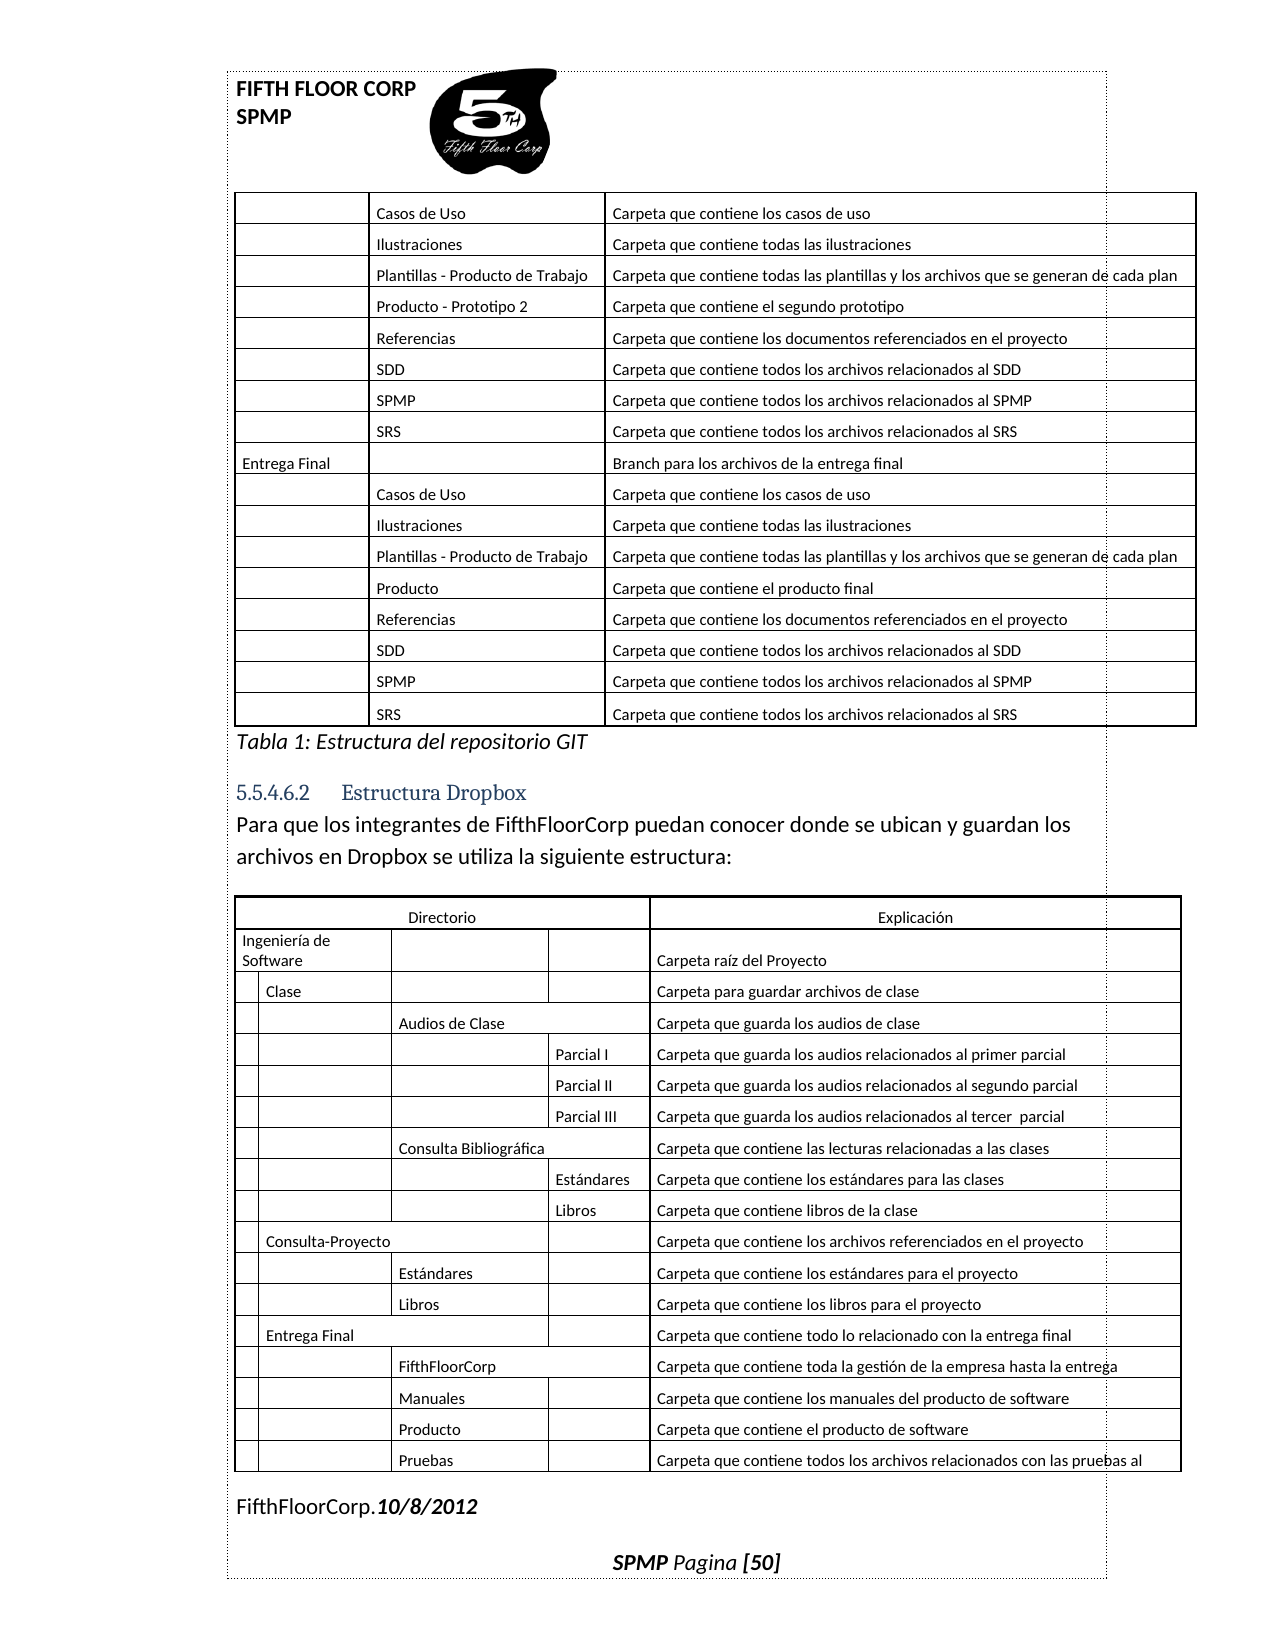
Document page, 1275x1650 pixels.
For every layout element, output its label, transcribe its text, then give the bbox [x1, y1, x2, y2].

table_cell [236, 1409, 258, 1439]
table_cell SRS [370, 693, 604, 725]
table_cell Carpeta que contiene todas las ilustraciones [606, 224, 1195, 254]
table_cell [370, 443, 604, 473]
table_cell [259, 1409, 391, 1439]
subtitle Estructura Dropbox [236, 780, 1098, 806]
table_cell [236, 1316, 258, 1346]
table_cell Carpeta que contiene todos los archivos relacionados al SRS [606, 693, 1195, 725]
table_cell Carpeta que contiene todas las plantillas y los archivos que se generan de cada plan [606, 537, 1195, 567]
table_cell Carpeta que contiene todo lo relacionado con la entrega final [651, 1316, 1180, 1346]
text Para que los integrantes de FifthFloorCorp puedan conocer donde se ubican y guardan los archivos en Dropbox se utiliza la siguiente estructura: [236, 810, 1098, 870]
table_cell Carpeta que contiene los archivos referenciados en el proyecto [651, 1222, 1180, 1252]
picture [423, 60, 558, 178]
table_cell Referencias [370, 318, 604, 348]
table_cell [549, 1378, 649, 1408]
table_cell [259, 1441, 391, 1471]
table_cell [392, 1191, 548, 1221]
table_cell Consulta-Proyecto [259, 1222, 548, 1252]
table_cell [236, 537, 368, 567]
table_cell [236, 599, 368, 629]
table_cell Carpeta que contiene los estándares para el proyecto [651, 1253, 1180, 1283]
table_cell Estándares [392, 1253, 548, 1283]
table_cell Audios de Clase [392, 1003, 649, 1033]
table_cell [392, 1159, 548, 1189]
table_cell Producto [370, 568, 604, 598]
table_cell Producto - Prototipo 2 [370, 287, 604, 317]
table_cell Carpeta que contiene todas las ilustraciones [606, 506, 1195, 536]
table_cell Carpeta que contiene los libros para el proyecto [651, 1284, 1180, 1314]
table_cell [236, 193, 368, 223]
table_cell Carpeta que contiene los casos de uso [606, 193, 1195, 223]
table_cell [259, 1284, 391, 1314]
table_cell [236, 318, 368, 348]
table_cell [236, 412, 368, 442]
table_cell Ilustraciones [370, 224, 604, 254]
table_cell Plantillas - Producto de Trabajo [370, 537, 604, 567]
table_cell [236, 662, 368, 692]
table_cell [236, 474, 368, 504]
table_cell Carpeta que contiene el producto de software [651, 1409, 1180, 1439]
table_cell [236, 1191, 258, 1221]
table_cell [236, 1441, 258, 1471]
table_cell [236, 506, 368, 536]
table_cell Producto [392, 1409, 548, 1439]
table_cell [236, 1347, 258, 1377]
table_cell Casos de Uso [370, 474, 604, 504]
table_cell Carpeta que contiene los manuales del producto de software [651, 1378, 1180, 1408]
table_cell Casos de Uso [370, 193, 604, 223]
table_cell [236, 256, 368, 286]
table_cell Carpeta que contiene libros de la clase [651, 1191, 1180, 1221]
table_cell [236, 381, 368, 411]
table_cell [259, 1066, 391, 1096]
table_cell [236, 693, 368, 725]
table_cell [259, 1003, 391, 1033]
table_cell Manuales [392, 1378, 548, 1408]
table_cell [549, 972, 649, 1002]
table_cell Libros [392, 1284, 548, 1314]
table_header Directorio [236, 898, 649, 928]
table_cell [236, 1003, 258, 1033]
table_cell [236, 1159, 258, 1189]
table_cell Carpeta que contiene todos los archivos relacionados al SDD [606, 349, 1195, 379]
table_cell Carpeta que guarda los audios relacionados al primer parcial [651, 1034, 1180, 1064]
table_cell [236, 1128, 258, 1158]
table_cell Carpeta que guarda los audios de clase [651, 1003, 1180, 1033]
table_cell Carpeta para guardar archivos de clase [651, 972, 1180, 1002]
table_cell [236, 349, 368, 379]
table_cell Branch para los archivos de la entrega final [606, 443, 1195, 473]
table_cell Parcial III [549, 1097, 649, 1127]
table_cell Parcial II [549, 1066, 649, 1096]
table_cell Carpeta que contiene todos los archivos relacionados al SDD [606, 631, 1195, 661]
table_cell [392, 1034, 548, 1064]
table_cell [236, 631, 368, 661]
table_cell Carpeta que contiene todas las plantillas y los archivos que se generan de cada plan [606, 256, 1195, 286]
table_cell [236, 1222, 258, 1252]
table_cell SDD [370, 349, 604, 379]
table_cell Carpeta que guarda los audios relacionados al tercer parcial [651, 1097, 1180, 1127]
table_cell [259, 1159, 391, 1189]
table_header Explicación [651, 898, 1180, 928]
table_cell [236, 568, 368, 598]
table_cell Carpeta que guarda los audios relacionados al segundo parcial [651, 1066, 1180, 1096]
table_cell [259, 1191, 391, 1221]
table_cell [236, 1066, 258, 1096]
table_cell Carpeta que contiene los documentos referenciados en el proyecto [606, 599, 1195, 629]
table_cell Carpeta que contiene todos los archivos relacionados al SPMP [606, 662, 1195, 692]
table_cell Carpeta que contiene los documentos referenciados en el proyecto [606, 318, 1195, 348]
table_cell Clase [259, 972, 391, 1002]
table_cell Carpeta que contiene todos los archivos relacionados con las pruebas al producto de software [651, 1441, 1180, 1471]
table_cell [236, 1284, 258, 1314]
table_cell [236, 1253, 258, 1283]
text Tabla 1: Estructura del repositorio GIT [236, 727, 1098, 755]
table_cell [259, 1097, 391, 1127]
table_cell [392, 1066, 548, 1096]
table_cell Entrega Final [236, 443, 368, 473]
table_cell [392, 972, 548, 1002]
table_cell SDD [370, 631, 604, 661]
table_cell Carpeta que contiene las lecturas relacionadas a las clases [651, 1128, 1180, 1158]
table_cell [549, 1316, 649, 1346]
table_cell Carpeta que contiene el segundo prototipo [606, 287, 1195, 317]
table_cell FifthFloorCorp [392, 1347, 649, 1377]
table_cell Carpeta que contiene el producto final [606, 568, 1195, 598]
table_cell Pruebas [392, 1441, 548, 1471]
table_cell [392, 930, 548, 971]
table_cell [549, 1284, 649, 1314]
table_cell Libros [549, 1191, 649, 1221]
table_cell Carpeta raíz del Proyecto [651, 930, 1180, 971]
table_cell [236, 224, 368, 254]
table_cell Ingeniería de Software [236, 930, 391, 971]
table_cell [259, 1034, 391, 1064]
table_cell [259, 1128, 391, 1158]
table_cell [549, 930, 649, 971]
table_cell Ilustraciones [370, 506, 604, 536]
table_cell SPMP [370, 662, 604, 692]
table_cell SRS [370, 412, 604, 442]
table_cell Carpeta que contiene todos los archivos relacionados al SRS [606, 412, 1195, 442]
table_cell [259, 1253, 391, 1283]
table_cell Carpeta que contiene los estándares para las clases [651, 1159, 1180, 1189]
table_cell [549, 1441, 649, 1471]
table_cell [236, 1097, 258, 1127]
table_cell Referencias [370, 599, 604, 629]
table_cell [392, 1097, 548, 1127]
table_cell [549, 1409, 649, 1439]
table_cell Plantillas - Producto de Trabajo [370, 256, 604, 286]
table_cell Estándares [549, 1159, 649, 1189]
table_cell [549, 1253, 649, 1283]
table_cell [236, 1034, 258, 1064]
table_cell Carpeta que contiene los casos de uso [606, 474, 1195, 504]
table_cell [259, 1378, 391, 1408]
table_cell Parcial I [549, 1034, 649, 1064]
table_cell [236, 972, 258, 1002]
table_cell [236, 1378, 258, 1408]
table_cell Carpeta que contiene toda la gestión de la empresa hasta la entrega [651, 1347, 1180, 1377]
table_cell Entrega Final [259, 1316, 548, 1346]
table_cell Consulta Bibliográfica [392, 1128, 649, 1158]
table_cell [259, 1347, 391, 1377]
table_cell [236, 287, 368, 317]
table_cell [549, 1222, 649, 1252]
table_cell SPMP [370, 381, 604, 411]
table_cell Carpeta que contiene todos los archivos relacionados al SPMP [606, 381, 1195, 411]
